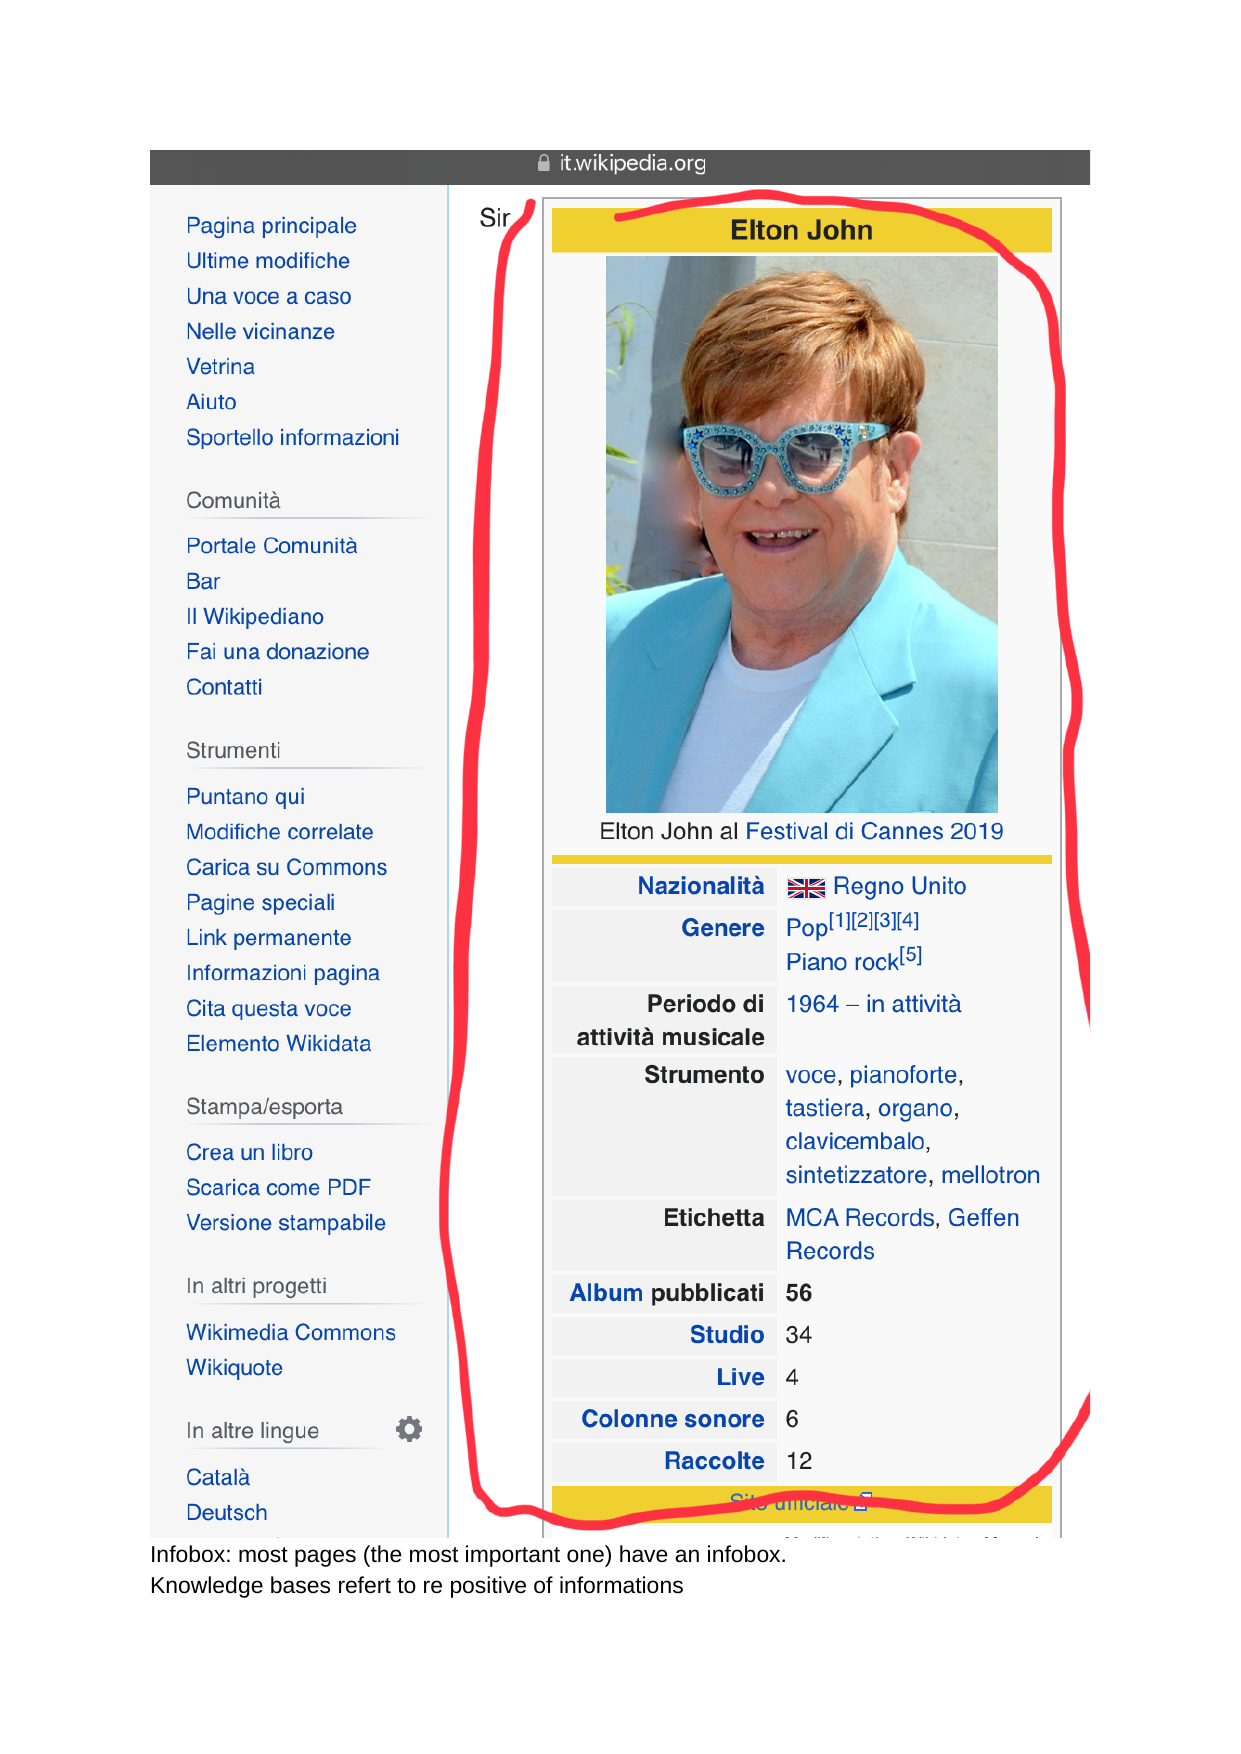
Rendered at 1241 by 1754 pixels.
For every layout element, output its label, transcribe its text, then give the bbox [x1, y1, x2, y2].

text Knowledge bases refert to re positive of informations [150, 1572, 1090, 1598]
picture [150, 150, 1091, 1538]
text Infobox: most pages (the most important one) have an infobox. [150, 1541, 1090, 1568]
